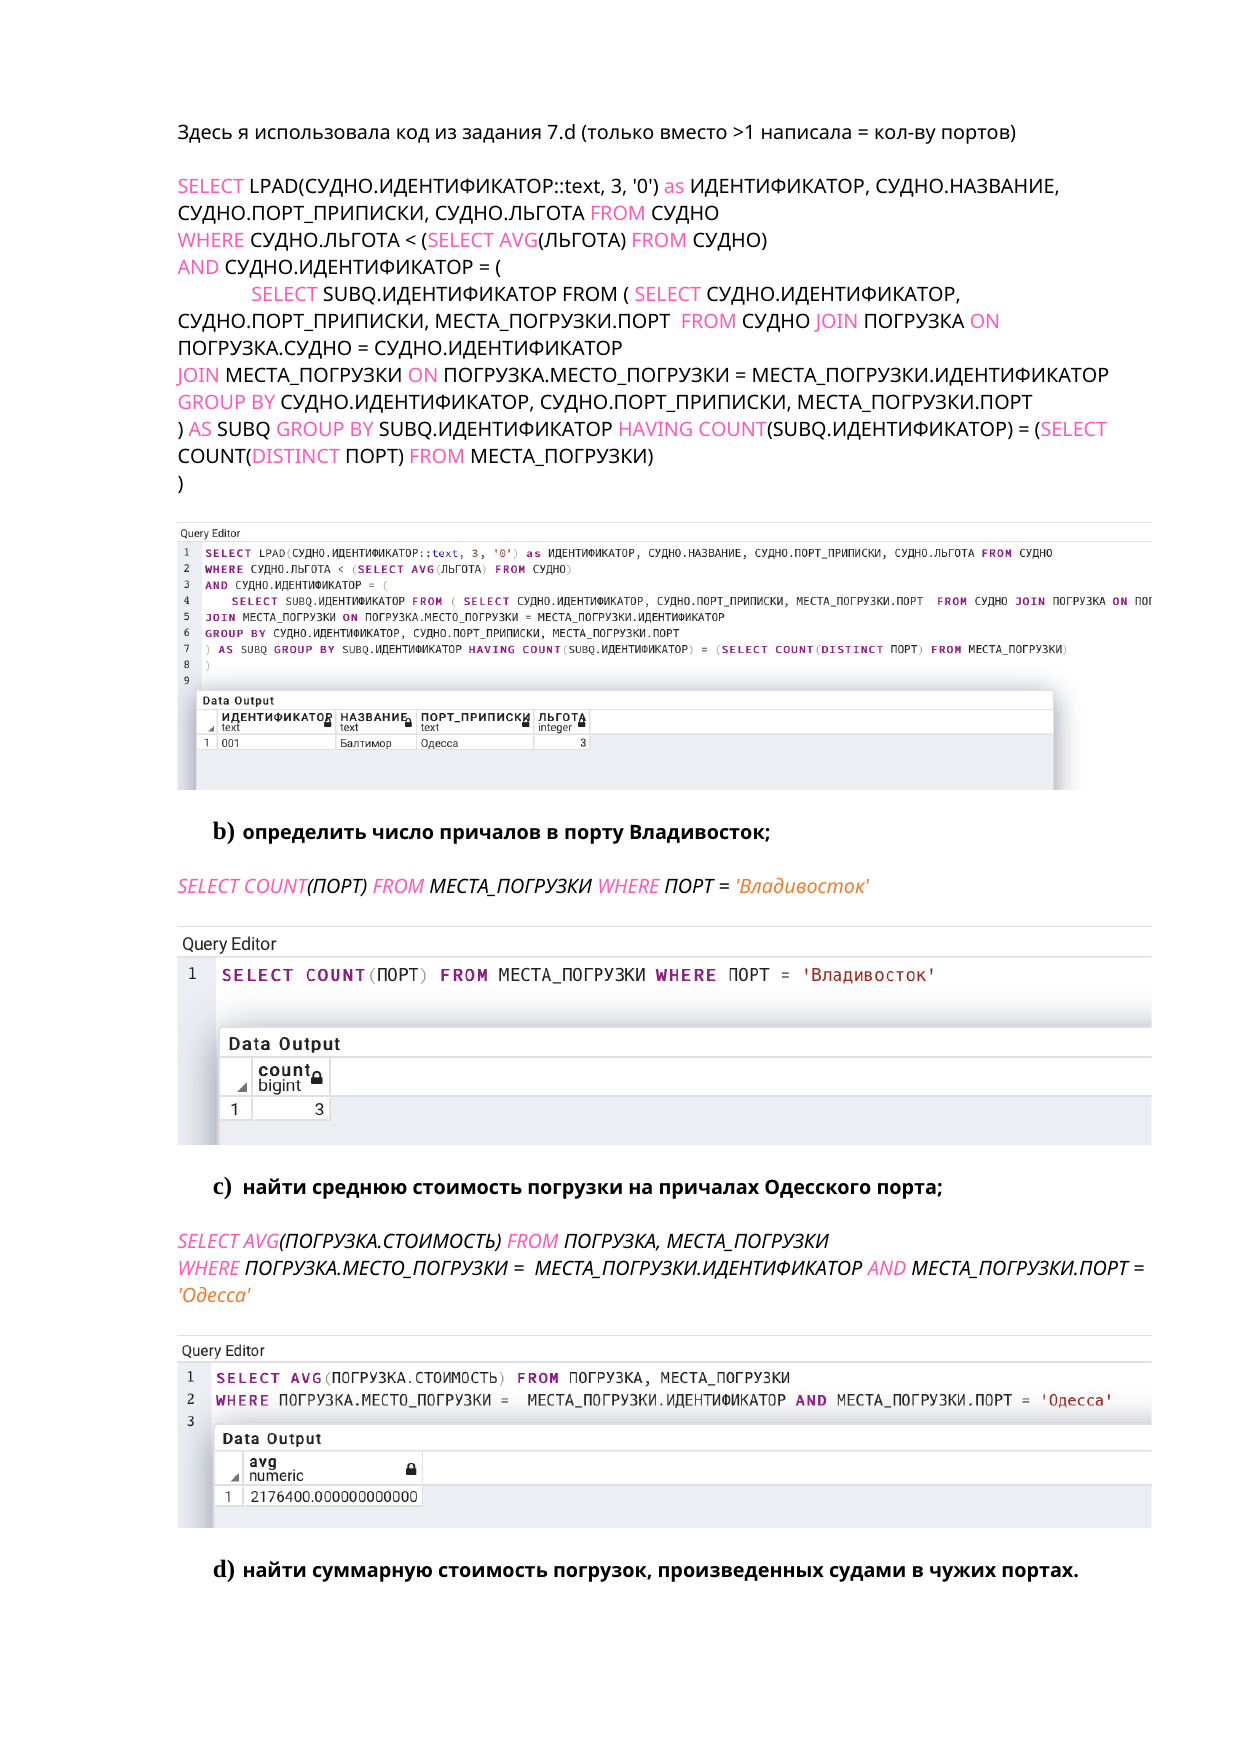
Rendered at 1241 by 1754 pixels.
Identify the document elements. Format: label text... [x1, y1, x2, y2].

text SELECT AVG(ПОГРУЗКА.СТОИМОСТЬ) FROM ПОГРУЗКА, МЕСТА_ПОГРУЗКИ [177, 1227, 1152, 1254]
picture [177, 926, 1152, 1145]
text SELECT SUBQ.ИДЕНТИФИКАТОР FROM ( SELECT СУДНО.ИДЕНТИФИКАТОР, СУДНО.ПОРТ_ПРИПИСКИ, МЕСТА_ПОГРУЗКИ.ПОРТ FROM СУДНО JOIN ПОГРУЗКА ON ПОГРУЗКА.СУДНО = СУДНО.ИДЕНТИФИКАТОР [177, 280, 1152, 361]
text JOIN МЕСТА_ПОГРУЗКИ ON ПОГРУЗКА.МЕСТО_ПОГРУЗКИ = МЕСТА_ПОГРУЗКИ.ИДЕНТИФИКАТОР [177, 361, 1152, 388]
text SELECT LPAD(СУДНО.ИДЕНТИФИКАТОР::text, 3, '0') as ИДЕНТИФИКАТОР, СУДНО.НАЗВАНИЕ, СУДНО.ПОРТ_ПРИПИСКИ, СУДНО.ЛЬГОТА FROM СУДНО [177, 172, 1152, 226]
text ) [177, 469, 1152, 496]
text GROUP BY СУДНО.ИДЕНТИФИКАТОР, СУДНО.ПОРТ_ПРИПИСКИ, МЕСТА_ПОГРУЗКИ.ПОРТ [177, 388, 1152, 415]
text Здесь я использовала код из задания 7.d (только вместо >1 написала = кол-ву портов) [177, 118, 1152, 145]
list определить число причалов в порту Владивосток; [213, 816, 1152, 846]
list найти среднюю стоимость погрузки на причалах Одесского порта; [213, 1171, 1152, 1200]
text WHERE ПОГРУЗКА.МЕСТО_ПОГРУЗКИ = МЕСТА_ПОГРУЗКИ.ИДЕНТИФИКАТОР AND МЕСТА_ПОГРУЗКИ.ПОРТ = 'Одесса' [177, 1254, 1152, 1308]
picture [177, 1335, 1152, 1528]
text ) AS SUBQ GROUP BY SUBQ.ИДЕНТИФИКАТОР HAVING COUNT(SUBQ.ИДЕНТИФИКАТОР) = (SELECT COUNT(DISTINCT ПОРТ) FROM МЕСТА_ПОГРУЗКИ) [177, 415, 1152, 469]
list найти суммарную стоимость погрузок, произведенных судами в чужих портах. [213, 1554, 1152, 1583]
text AND СУДНО.ИДЕНТИФИКАТОР = ( [177, 253, 1152, 280]
text SELECT COUNT(ПОРТ) FROM МЕСТА_ПОГРУЗКИ WHERE ПОРТ = 'Владивосток' [177, 873, 1152, 899]
picture [177, 522, 1152, 790]
text WHERE СУДНО.ЛЬГОТА < (SELECT AVG(ЛЬГОТА) FROM СУДНО) [177, 226, 1152, 253]
